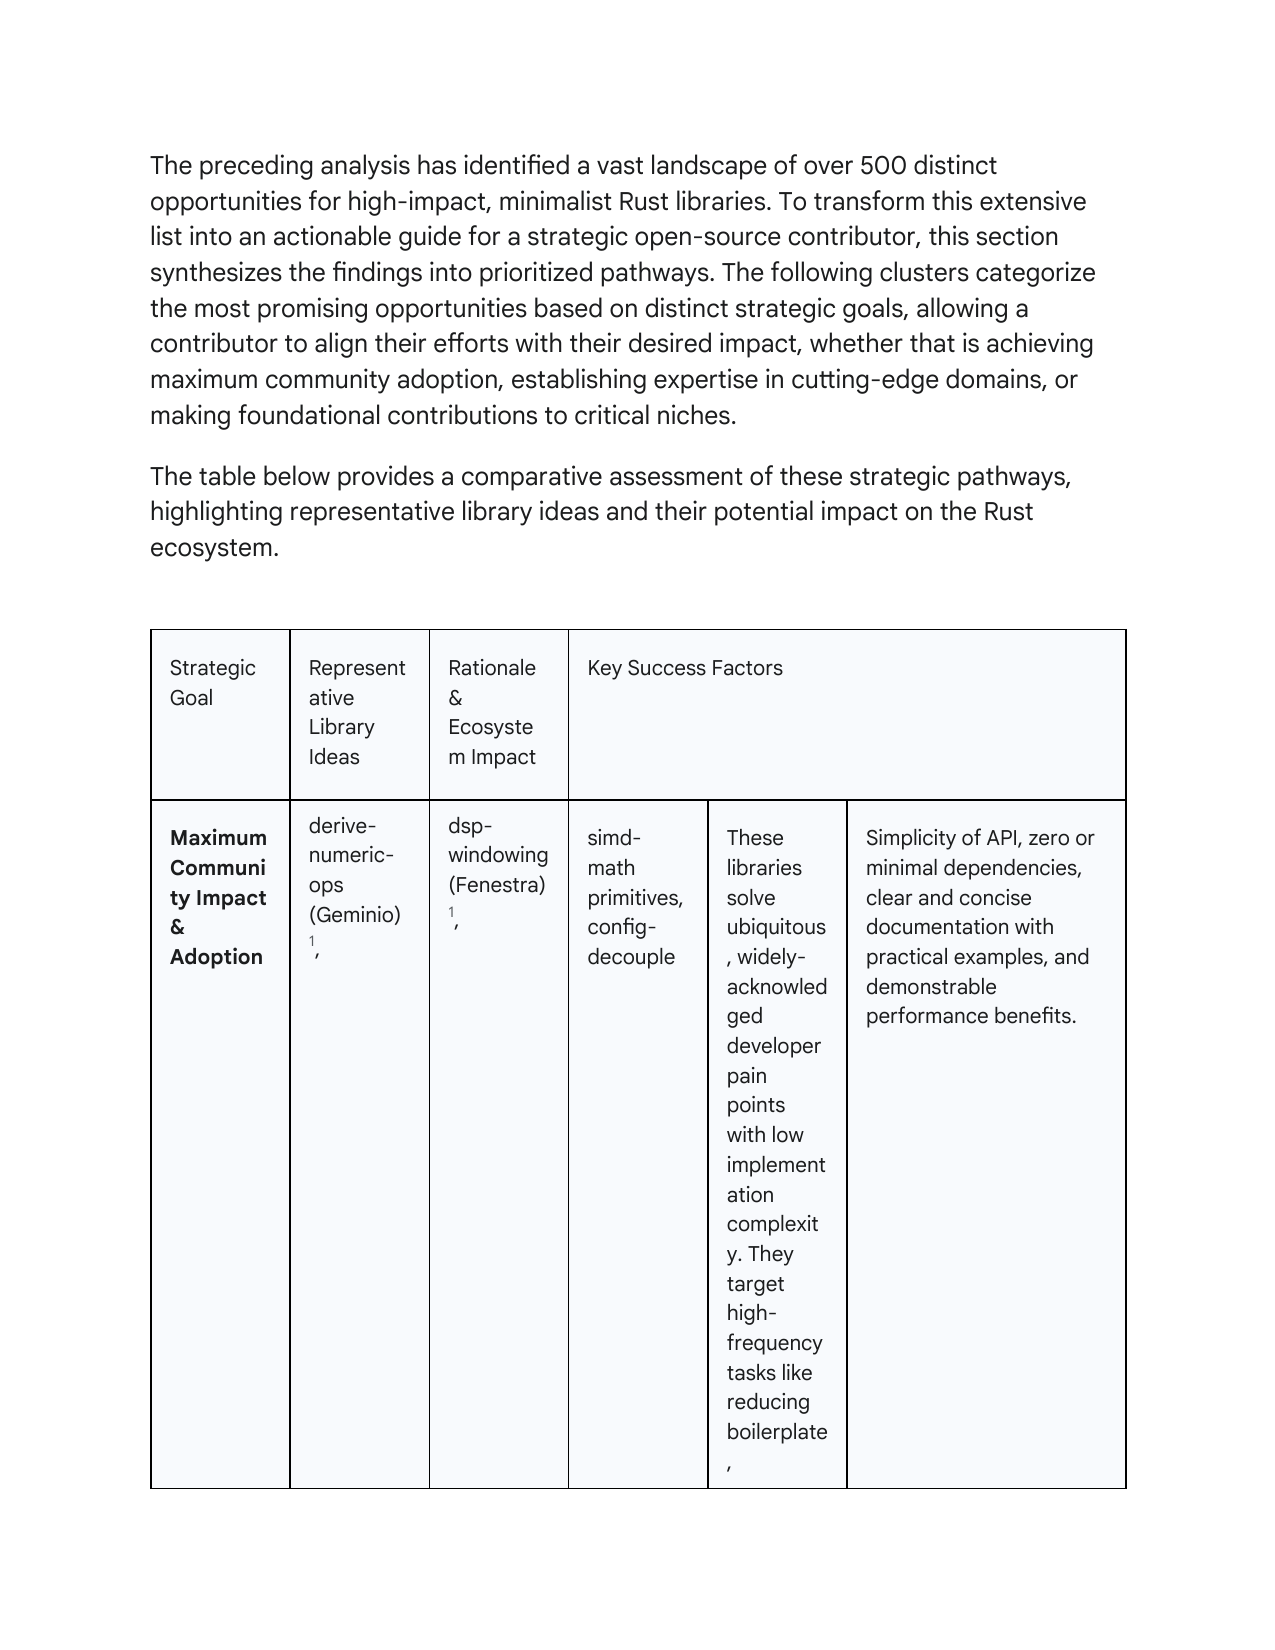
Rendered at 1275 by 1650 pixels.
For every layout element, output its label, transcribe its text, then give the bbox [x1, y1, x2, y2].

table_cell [709, 801, 846, 1488]
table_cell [152, 801, 289, 1488]
text The preceding analysis has identified a vast landscape of over 500 distinct opportunities for high-impact, minimalist Rust libraries. To transform this extensive list into an actionable guide for a strategic open-source contributor, this section synthesizes the findings into prioritized pathways. The following clusters categorize the most promising opportunities based on distinct strategic goals, allowing a contributor to align their efforts with their desired impact, whether that is achieving maximum community adoption, establishing expertise in cutting-edge domains, or making foundational contributions to critical niches. [150, 150, 1125, 431]
table_header Rationale & Ecosystem Impact [430, 630, 568, 799]
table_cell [569, 801, 707, 1488]
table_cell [848, 801, 1125, 1488]
table_header Key Success Factors [569, 630, 1125, 799]
text The table below provides a comparative assessment of these strategic pathways, highlighting representative library ideas and their potential impact on the Rust ecosystem. [150, 461, 1125, 564]
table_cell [430, 801, 568, 1488]
table_header Representative Library Ideas [291, 630, 429, 799]
table_header Strategic Goal [152, 630, 289, 799]
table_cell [291, 801, 429, 1488]
